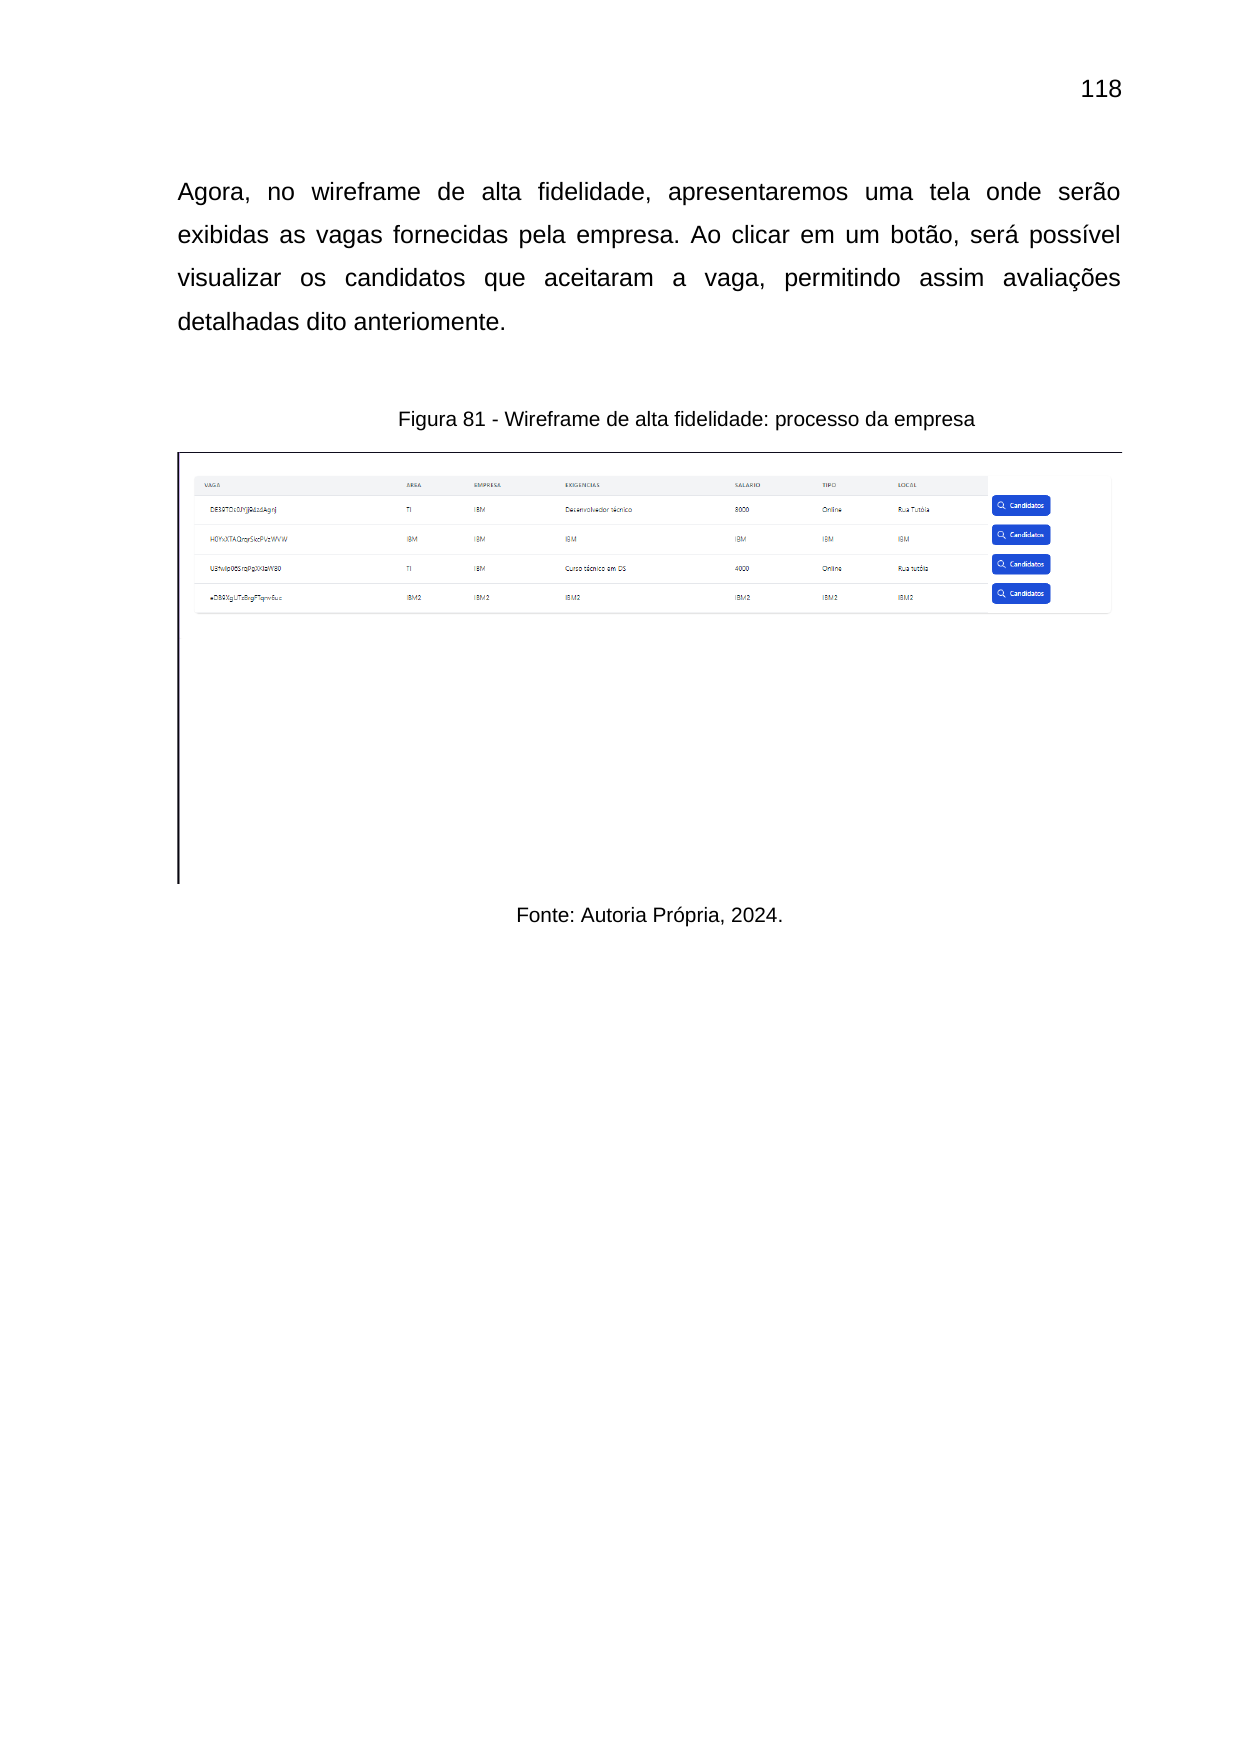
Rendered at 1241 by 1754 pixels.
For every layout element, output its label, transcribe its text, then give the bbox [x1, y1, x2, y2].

text Figura 81 - Wireframe de alta fidelidade: processo da empresa [177, 407, 1122, 431]
text Fonte: Autoria Própria, 2024. [177, 903, 1122, 927]
picture [177, 452, 1123, 884]
text Agora, no wireframe de alta fidelidade, apresentaremos uma tela onde serão exibidas as vagas fornecidas pela empresa. Ao clicar em um botão, será possível visualizar os candidatos que aceitaram a vaga, permitindo assim avaliações detalhadas dito anteriomente. [177, 177, 1122, 335]
